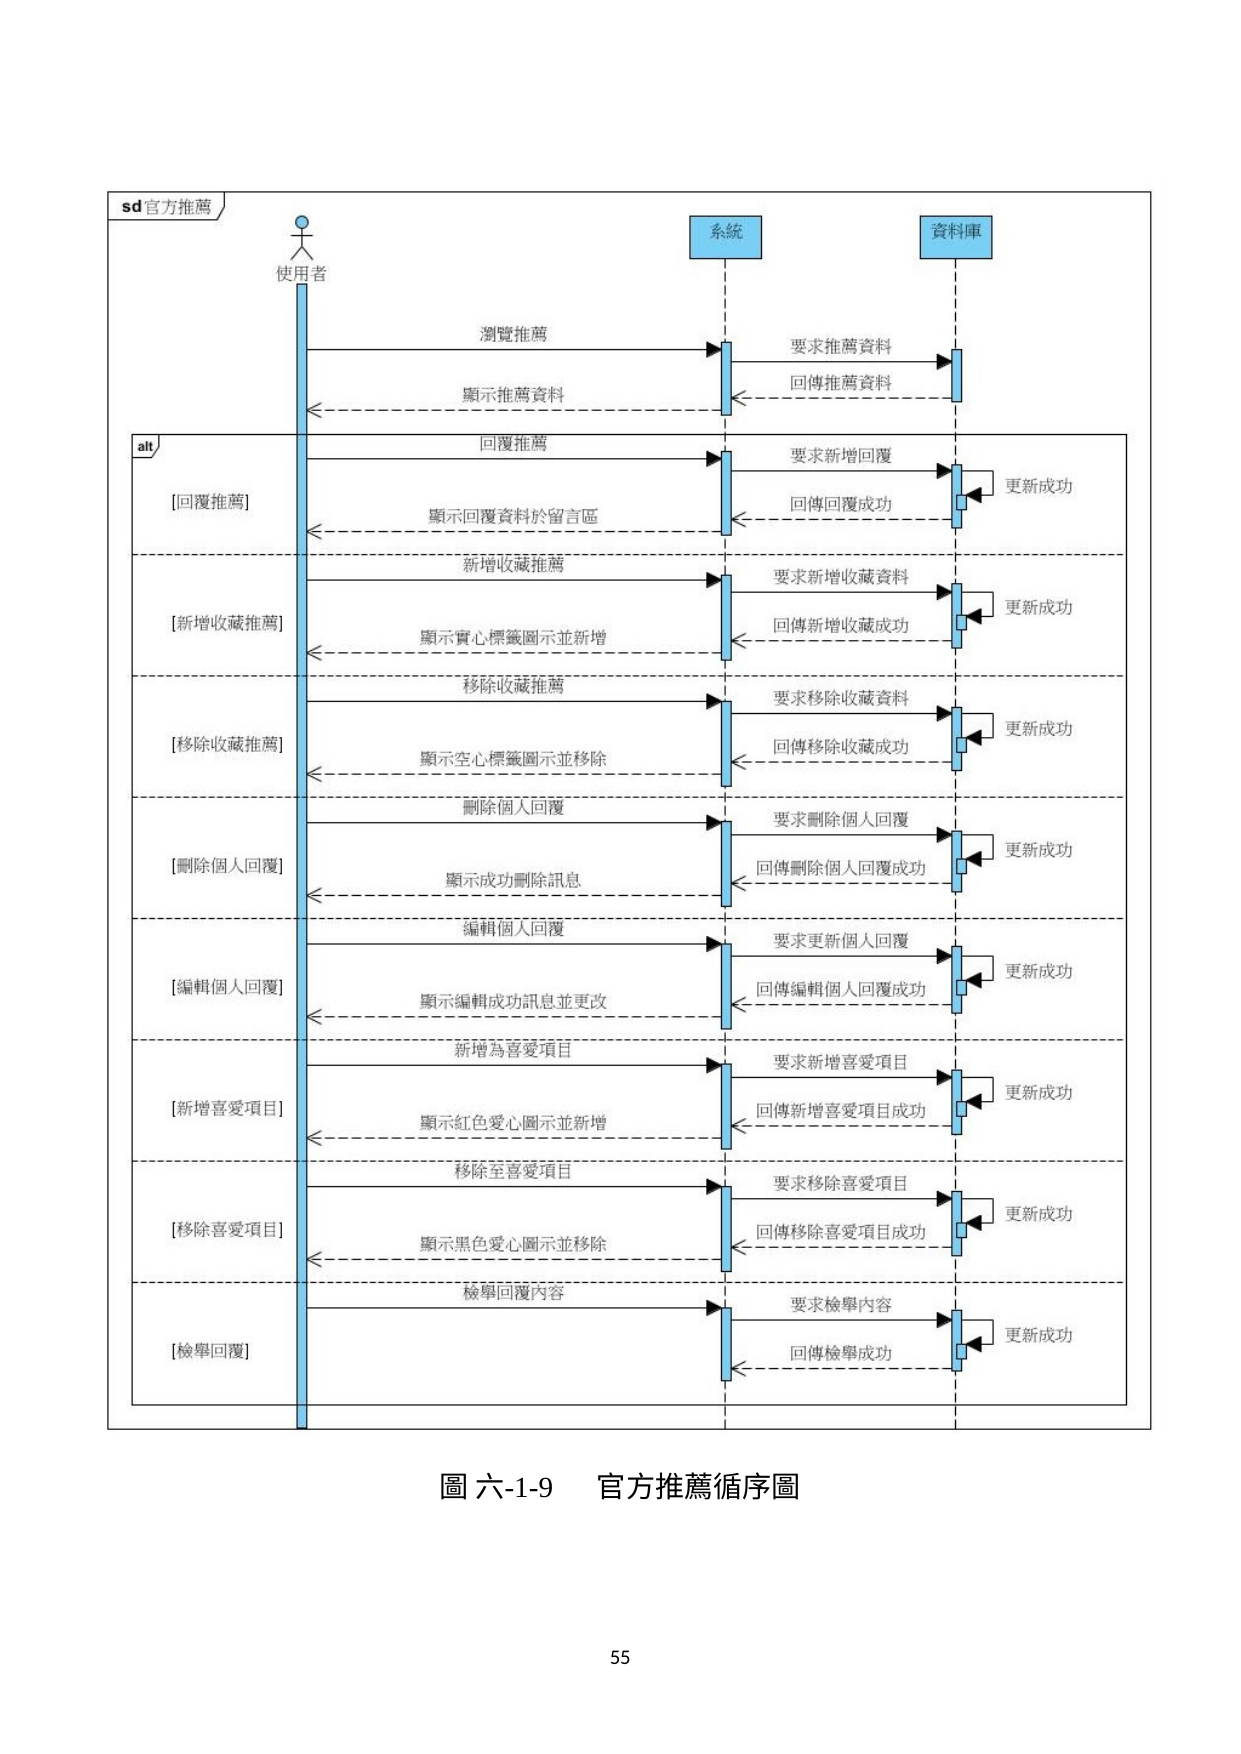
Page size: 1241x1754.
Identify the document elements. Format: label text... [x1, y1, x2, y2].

text 官方推薦循序圖 [89, 1448, 1152, 1523]
picture [88, 172, 1166, 1436]
